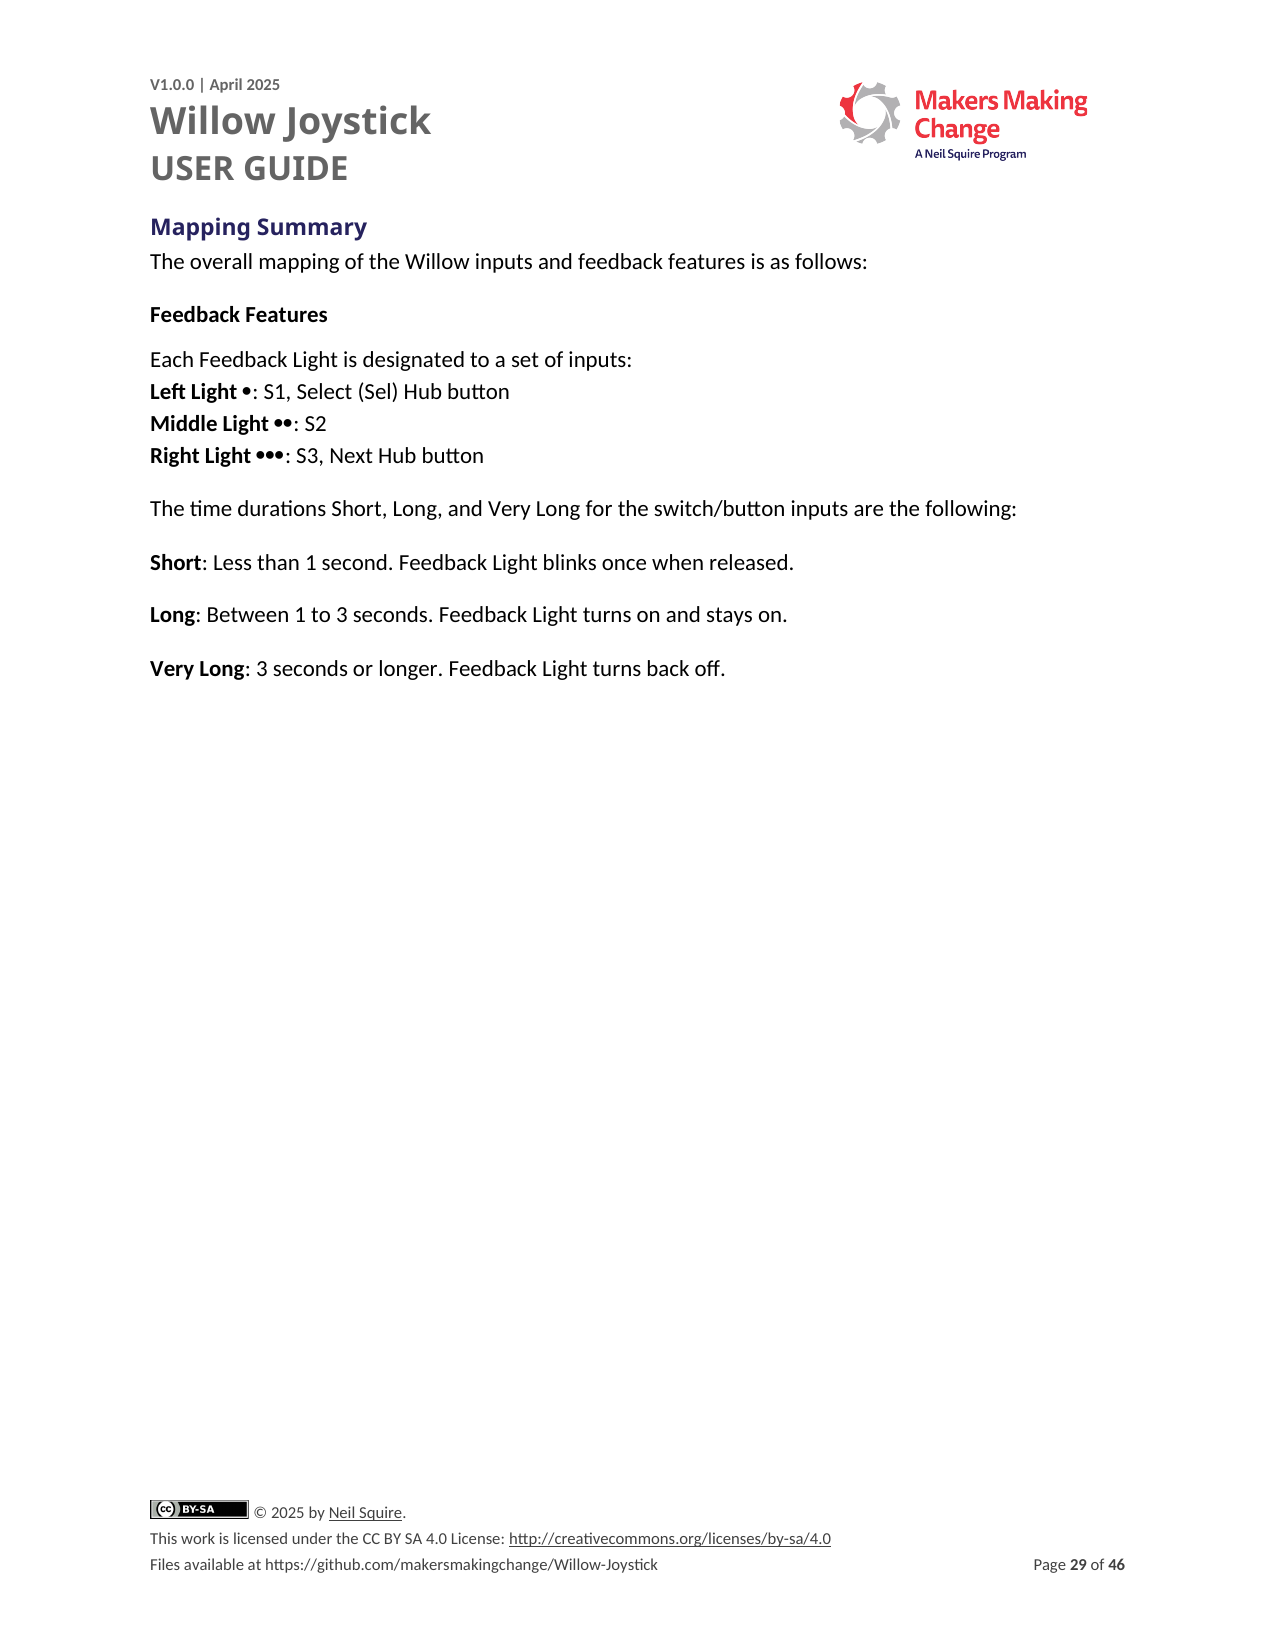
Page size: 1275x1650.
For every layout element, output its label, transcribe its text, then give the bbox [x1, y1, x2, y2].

subtitle Mapping Summary [150, 211, 1125, 243]
text Long: Between 1 to 3 seconds. Feedback Light turns on and stays on. [150, 601, 1125, 629]
text Middle Light : S2 [150, 409, 1125, 437]
text The overall mapping of the Willow inputs and feedback features is as follows: [150, 247, 1125, 275]
text Very Long: 3 seconds or longer. Feedback Light turns back off. [150, 654, 1125, 682]
text The time durations Short, Long, and Very Long for the switch/button inputs are the following: [150, 494, 1125, 523]
picture [150, 1500, 249, 1519]
text Each Feedback Light is designated to a set of inputs: [150, 345, 1125, 373]
picture [839, 82, 1088, 161]
text Right Light : S3, Next Hub button [150, 442, 1125, 469]
text Left Light : S1, Select (Sel) Hub button [150, 377, 1125, 405]
text Feedback Features [150, 300, 1125, 328]
text Short: Less than 1 second. Feedback Light blinks once when released. [150, 548, 1125, 576]
